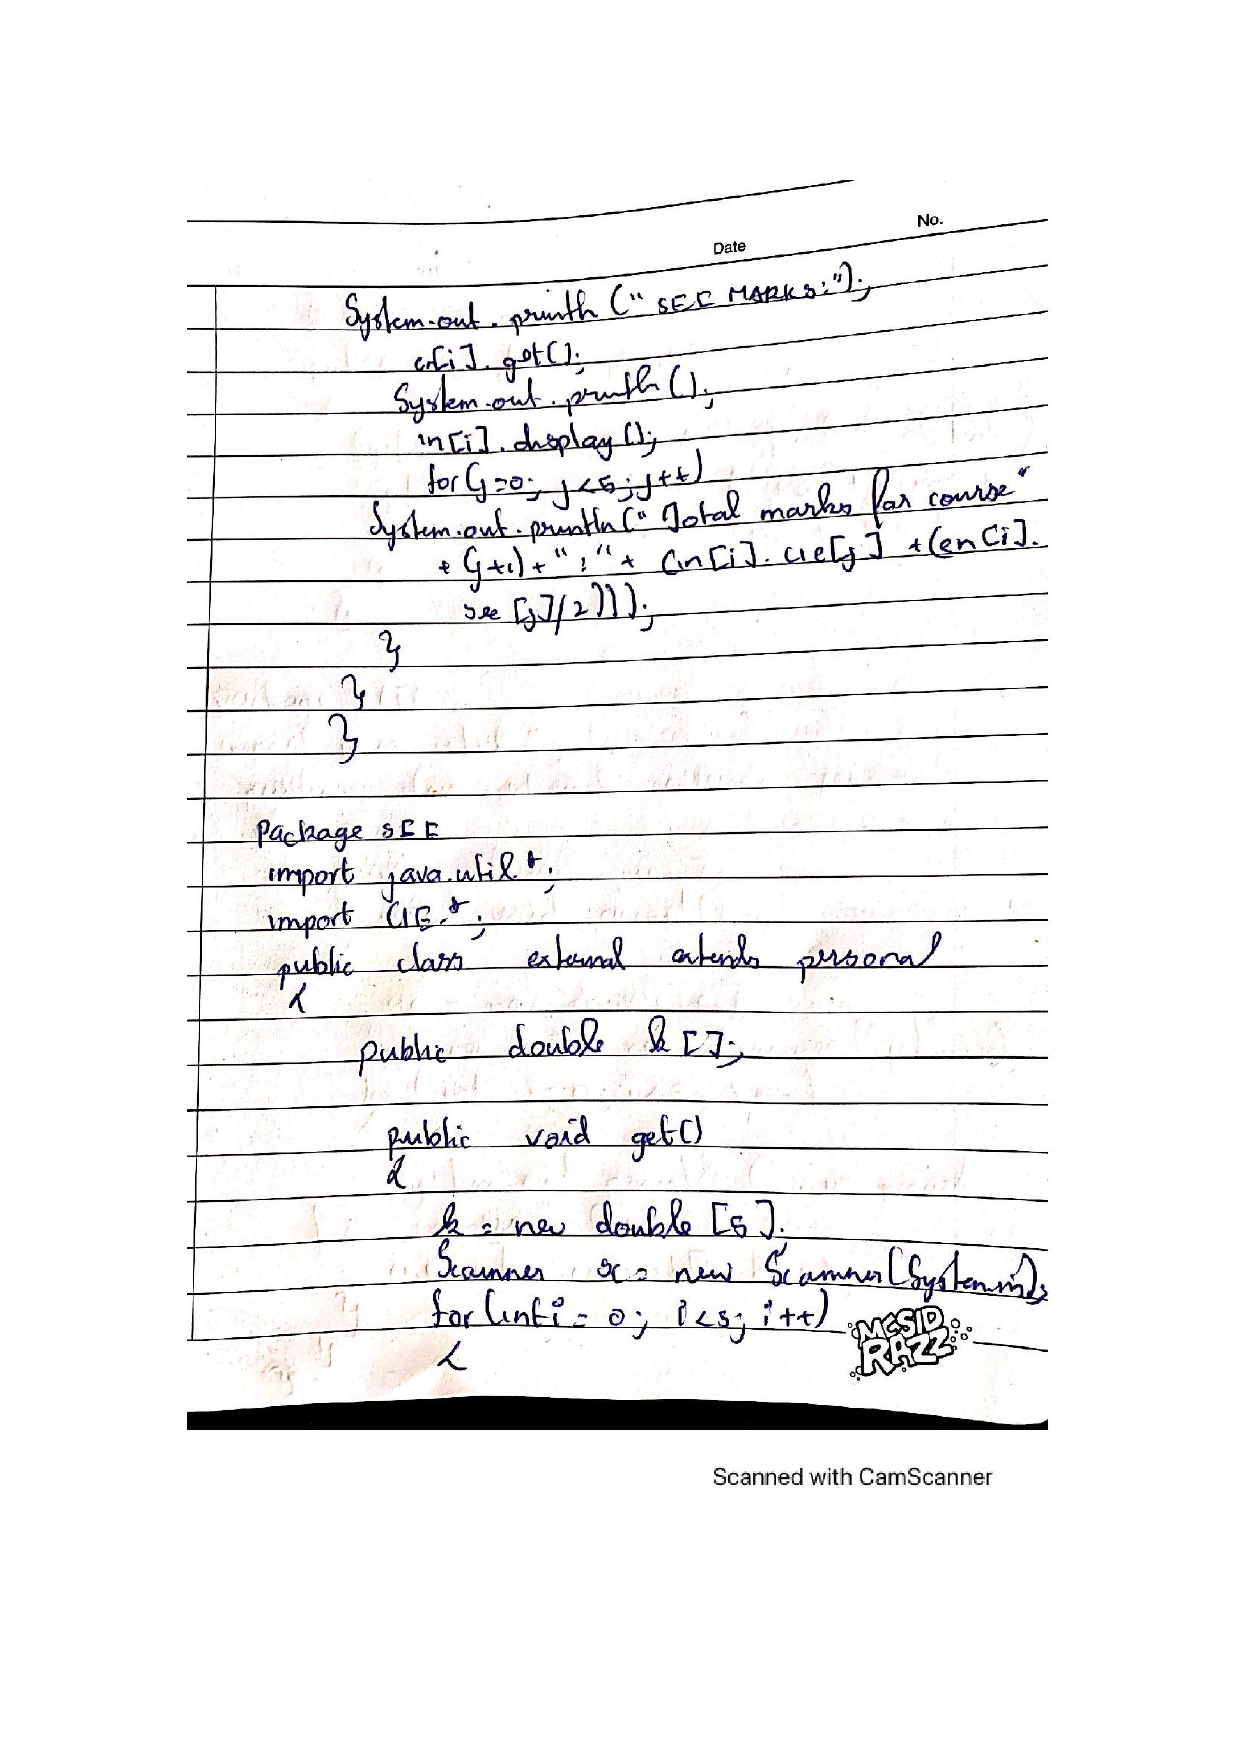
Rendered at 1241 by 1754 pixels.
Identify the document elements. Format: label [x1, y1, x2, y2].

picture [150, 180, 1088, 1508]
